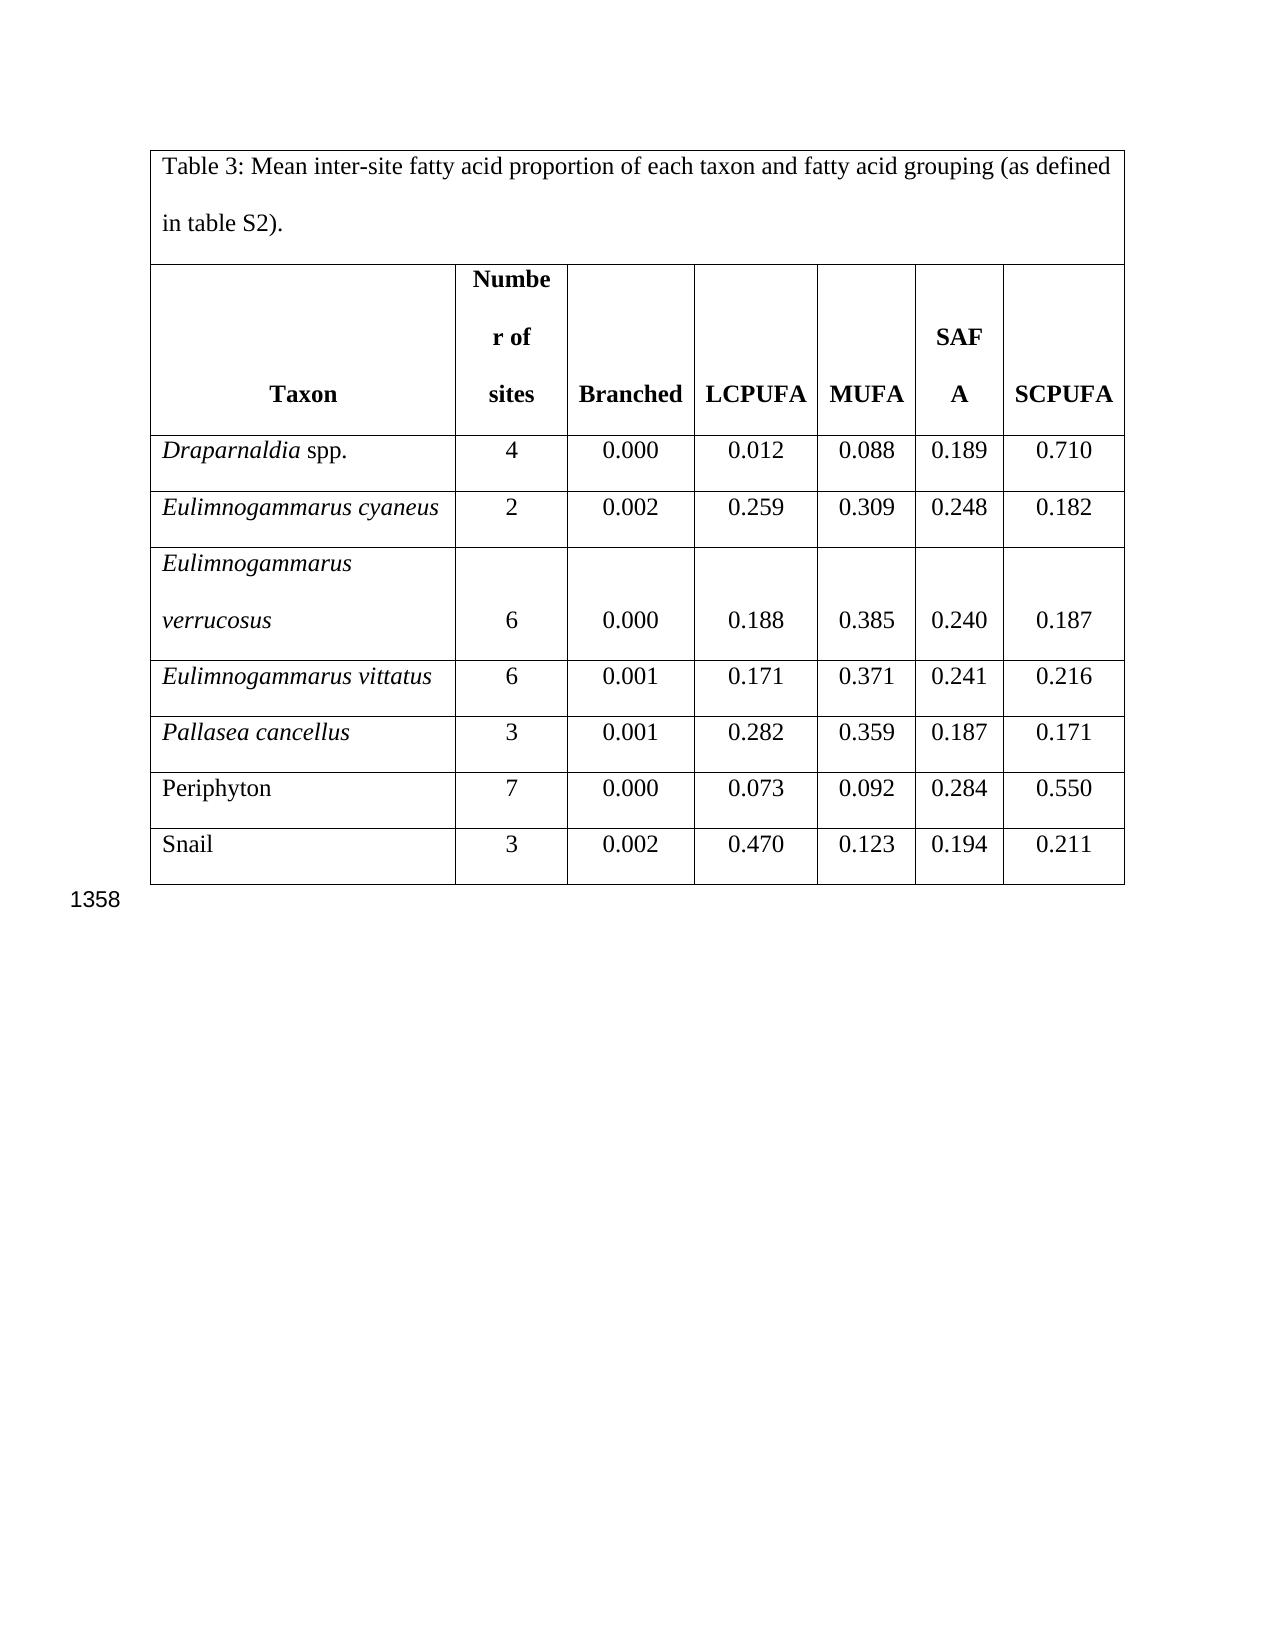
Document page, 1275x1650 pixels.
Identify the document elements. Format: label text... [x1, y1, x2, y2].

table_header Table 3: Mean inter-site fatty acid proportion of each taxon and fatty acid grouping (as defined in table S2). [151, 151, 1124, 263]
table_cell Eulimnogammarus cyaneus [151, 492, 455, 547]
table_cell SCPUFA [1004, 265, 1124, 434]
table_cell Branched [568, 265, 694, 434]
table_cell 0.088 [818, 436, 915, 491]
table_cell 0.187 [1004, 548, 1124, 660]
table_cell 0.282 [695, 717, 817, 772]
table_cell 6 [456, 661, 567, 716]
table_cell 0.002 [568, 492, 694, 547]
table_cell Eulimnogammarus vittatus [151, 661, 455, 716]
table_cell 3 [456, 717, 567, 772]
table_cell 0.001 [568, 717, 694, 772]
table_cell 0.000 [568, 773, 694, 828]
table_cell 0.385 [818, 548, 915, 660]
table_cell Draparnaldia spp. [151, 436, 455, 491]
table_cell LCPUFA [695, 265, 817, 434]
table_cell 0.182 [1004, 492, 1124, 547]
table_cell 0.171 [695, 661, 817, 716]
table_cell 0.187 [916, 717, 1003, 772]
table_cell SAFA [916, 265, 1003, 434]
table_cell Pallasea cancellus [151, 717, 455, 772]
table_cell 0.259 [695, 492, 817, 547]
table_cell 2 [456, 492, 567, 547]
table_cell 0.359 [818, 717, 915, 772]
table_cell 0.470 [695, 829, 817, 884]
table_cell 0.710 [1004, 436, 1124, 491]
table_cell 0.550 [1004, 773, 1124, 828]
table_cell 7 [456, 773, 567, 828]
table_cell 0.371 [818, 661, 915, 716]
table_cell 6 [456, 548, 567, 660]
table_cell 0.188 [695, 548, 817, 660]
table_cell 0.216 [1004, 661, 1124, 716]
table_cell MUFA [818, 265, 915, 434]
table_cell 4 [456, 436, 567, 491]
table_cell 0.248 [916, 492, 1003, 547]
table_cell 0.309 [818, 492, 915, 547]
table_cell 0.073 [695, 773, 817, 828]
table_cell 0.002 [568, 829, 694, 884]
table_cell Eulimnogammarus verrucosus [151, 548, 455, 660]
table_cell 0.001 [568, 661, 694, 716]
table_cell Snail [151, 829, 455, 884]
table_cell 0.241 [916, 661, 1003, 716]
table_cell 3 [456, 829, 567, 884]
table_cell 0.240 [916, 548, 1003, 660]
table_cell 0.171 [1004, 717, 1124, 772]
table_cell 0.000 [568, 436, 694, 491]
table_cell 0.189 [916, 436, 1003, 491]
table_cell 0.194 [916, 829, 1003, 884]
table_cell Number of sites [456, 265, 567, 434]
table_cell 0.284 [916, 773, 1003, 828]
table_cell 0.000 [568, 548, 694, 660]
table_cell 0.123 [818, 829, 915, 884]
table_cell Periphyton [151, 773, 455, 828]
table_cell 0.211 [1004, 829, 1124, 884]
table_cell Taxon [151, 265, 455, 434]
table_cell 0.012 [695, 436, 817, 491]
table_cell 0.092 [818, 773, 915, 828]
